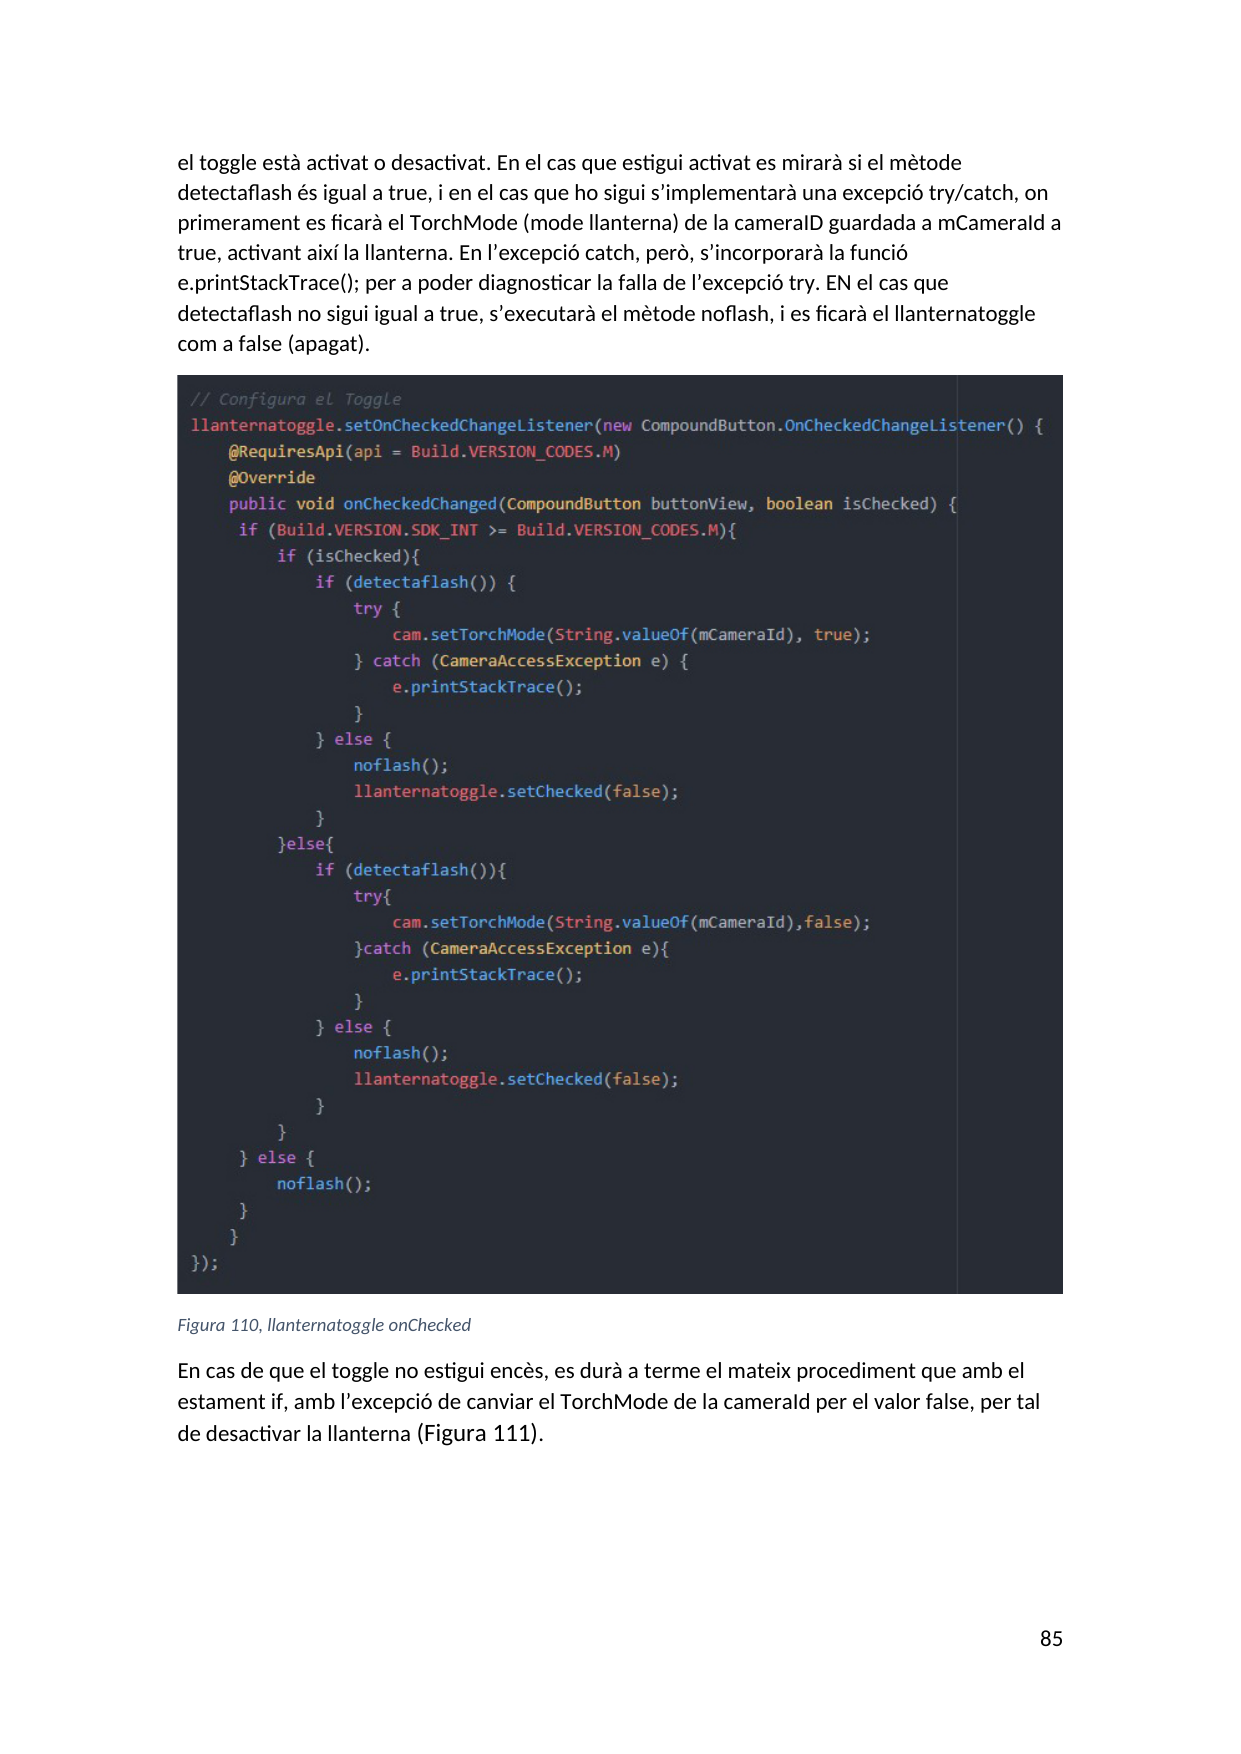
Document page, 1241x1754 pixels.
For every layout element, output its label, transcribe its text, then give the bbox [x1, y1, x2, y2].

picture [177, 375, 1063, 1294]
text En cas de que el toggle no estigui encès, es durà a terme el mateix procediment que amb el estament if, amb l’excepció de canviar el TorchMode de la cameraId per el valor false, per tal de desactivar la llanterna (Figura 111). [177, 1357, 1063, 1448]
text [177, 148, 1063, 357]
text Figura 110, llanternatoggle onChecked [177, 1313, 1063, 1336]
